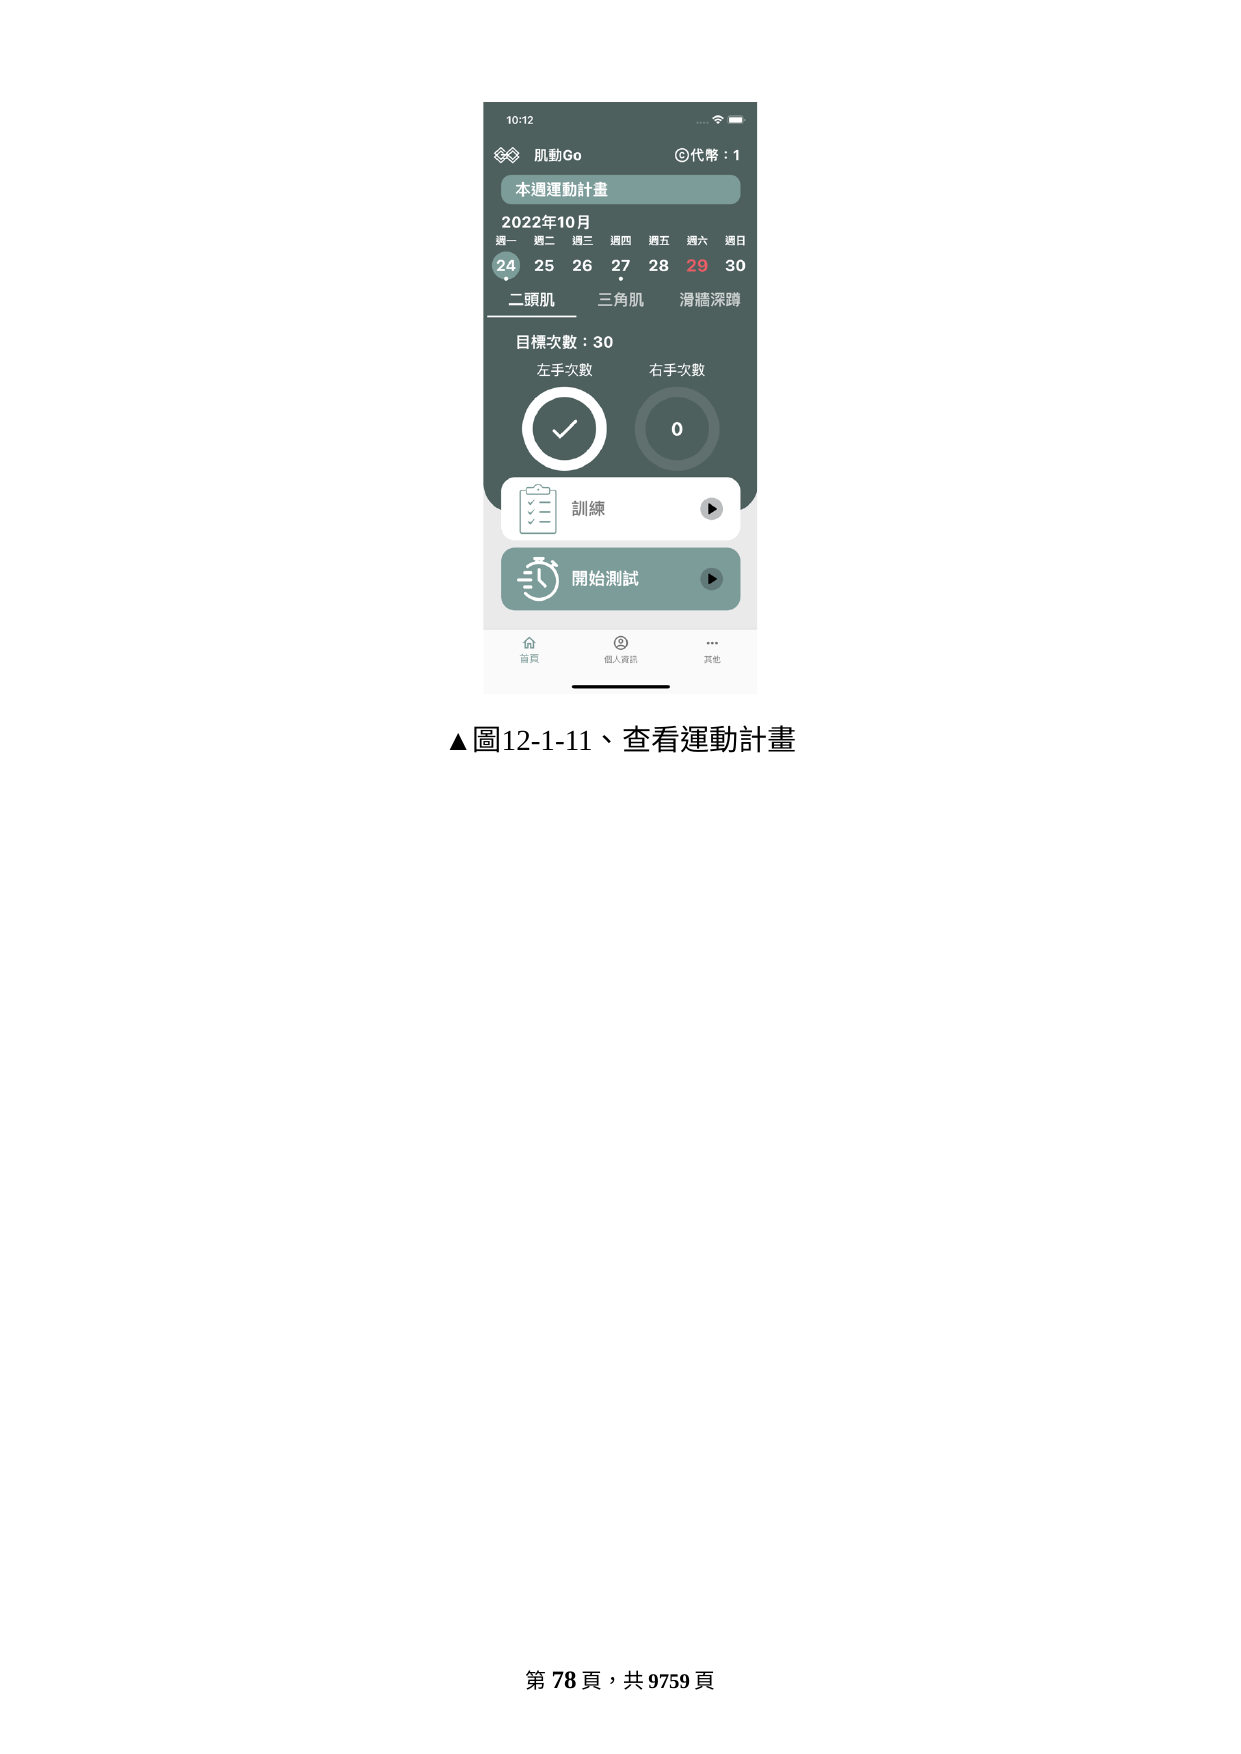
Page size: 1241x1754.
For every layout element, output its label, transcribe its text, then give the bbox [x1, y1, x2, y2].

picture [483, 102, 758, 694]
